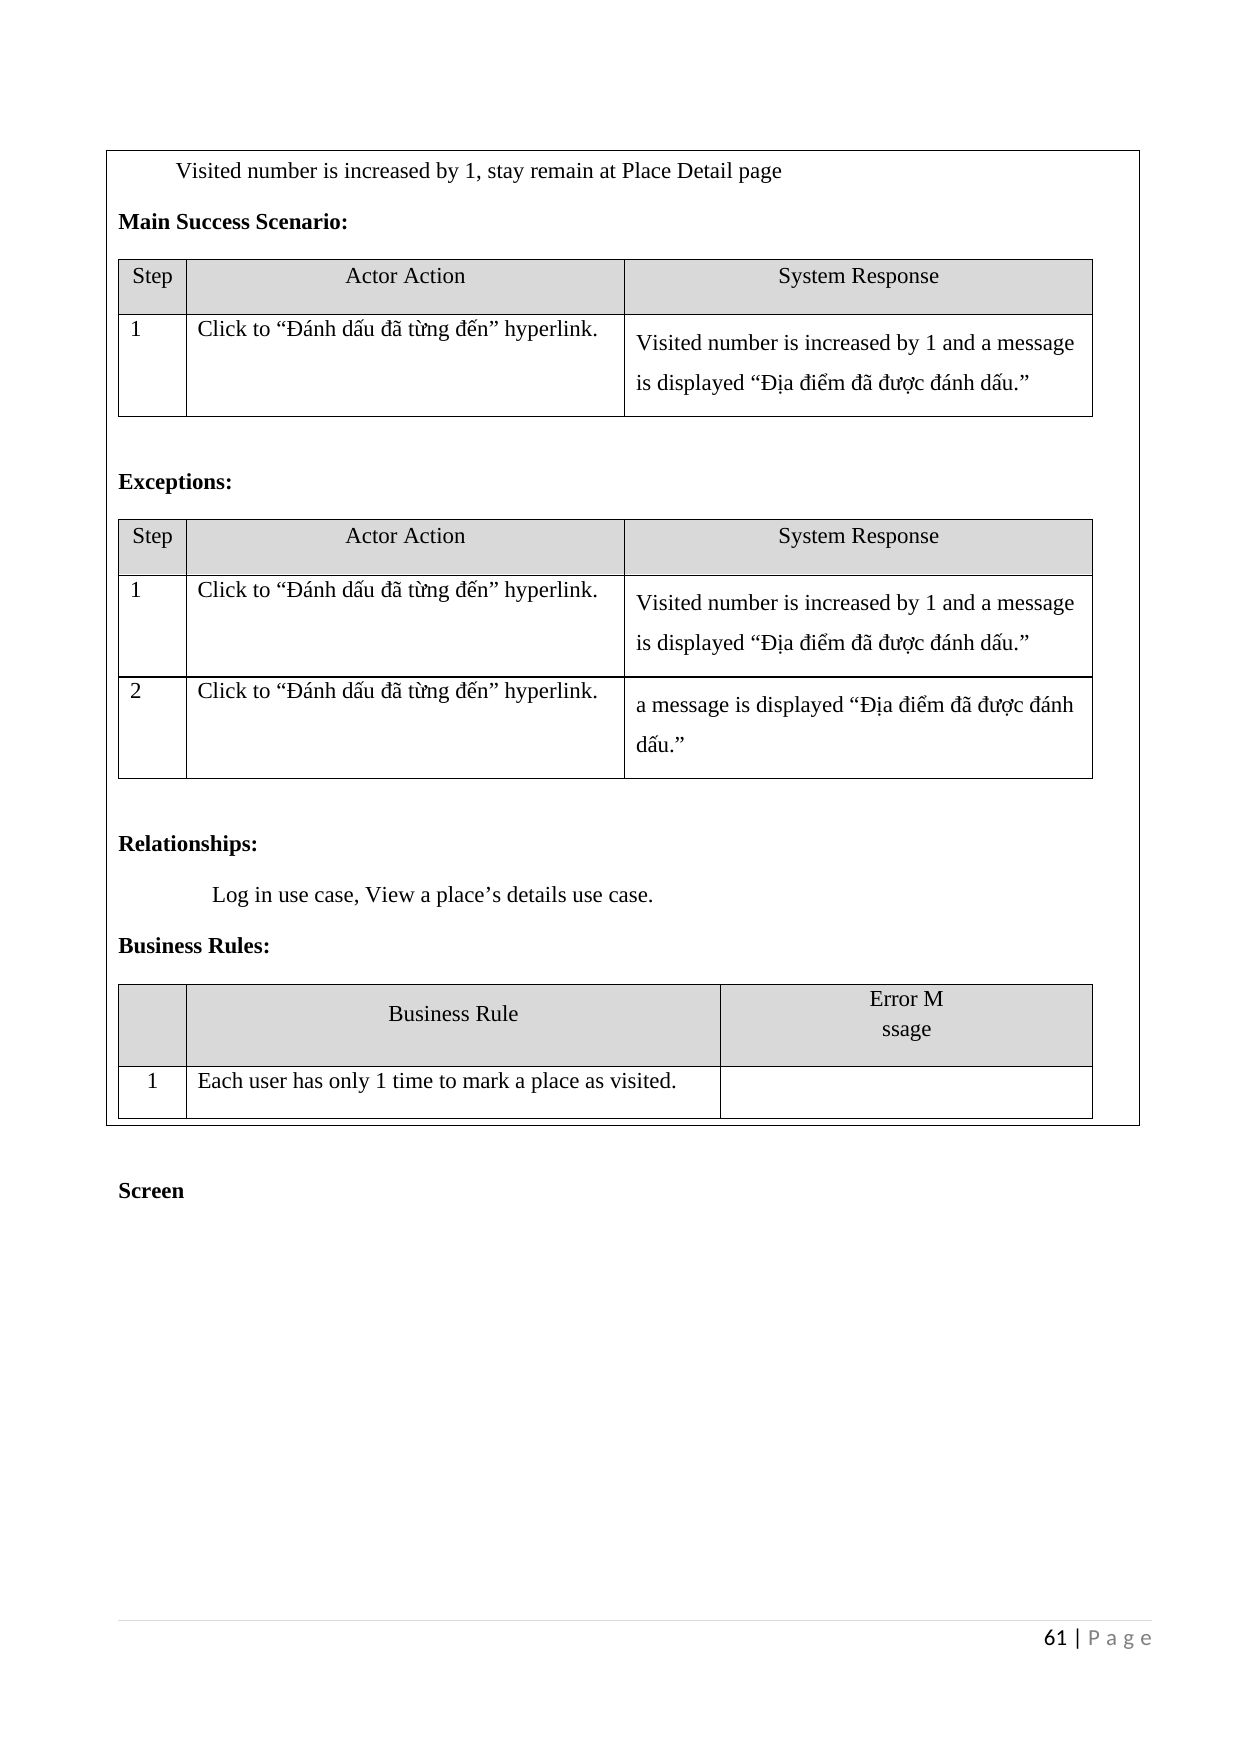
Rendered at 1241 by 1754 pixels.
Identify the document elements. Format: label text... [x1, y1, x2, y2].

text Screen [118, 1177, 1152, 1203]
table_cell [107, 151, 1139, 1125]
